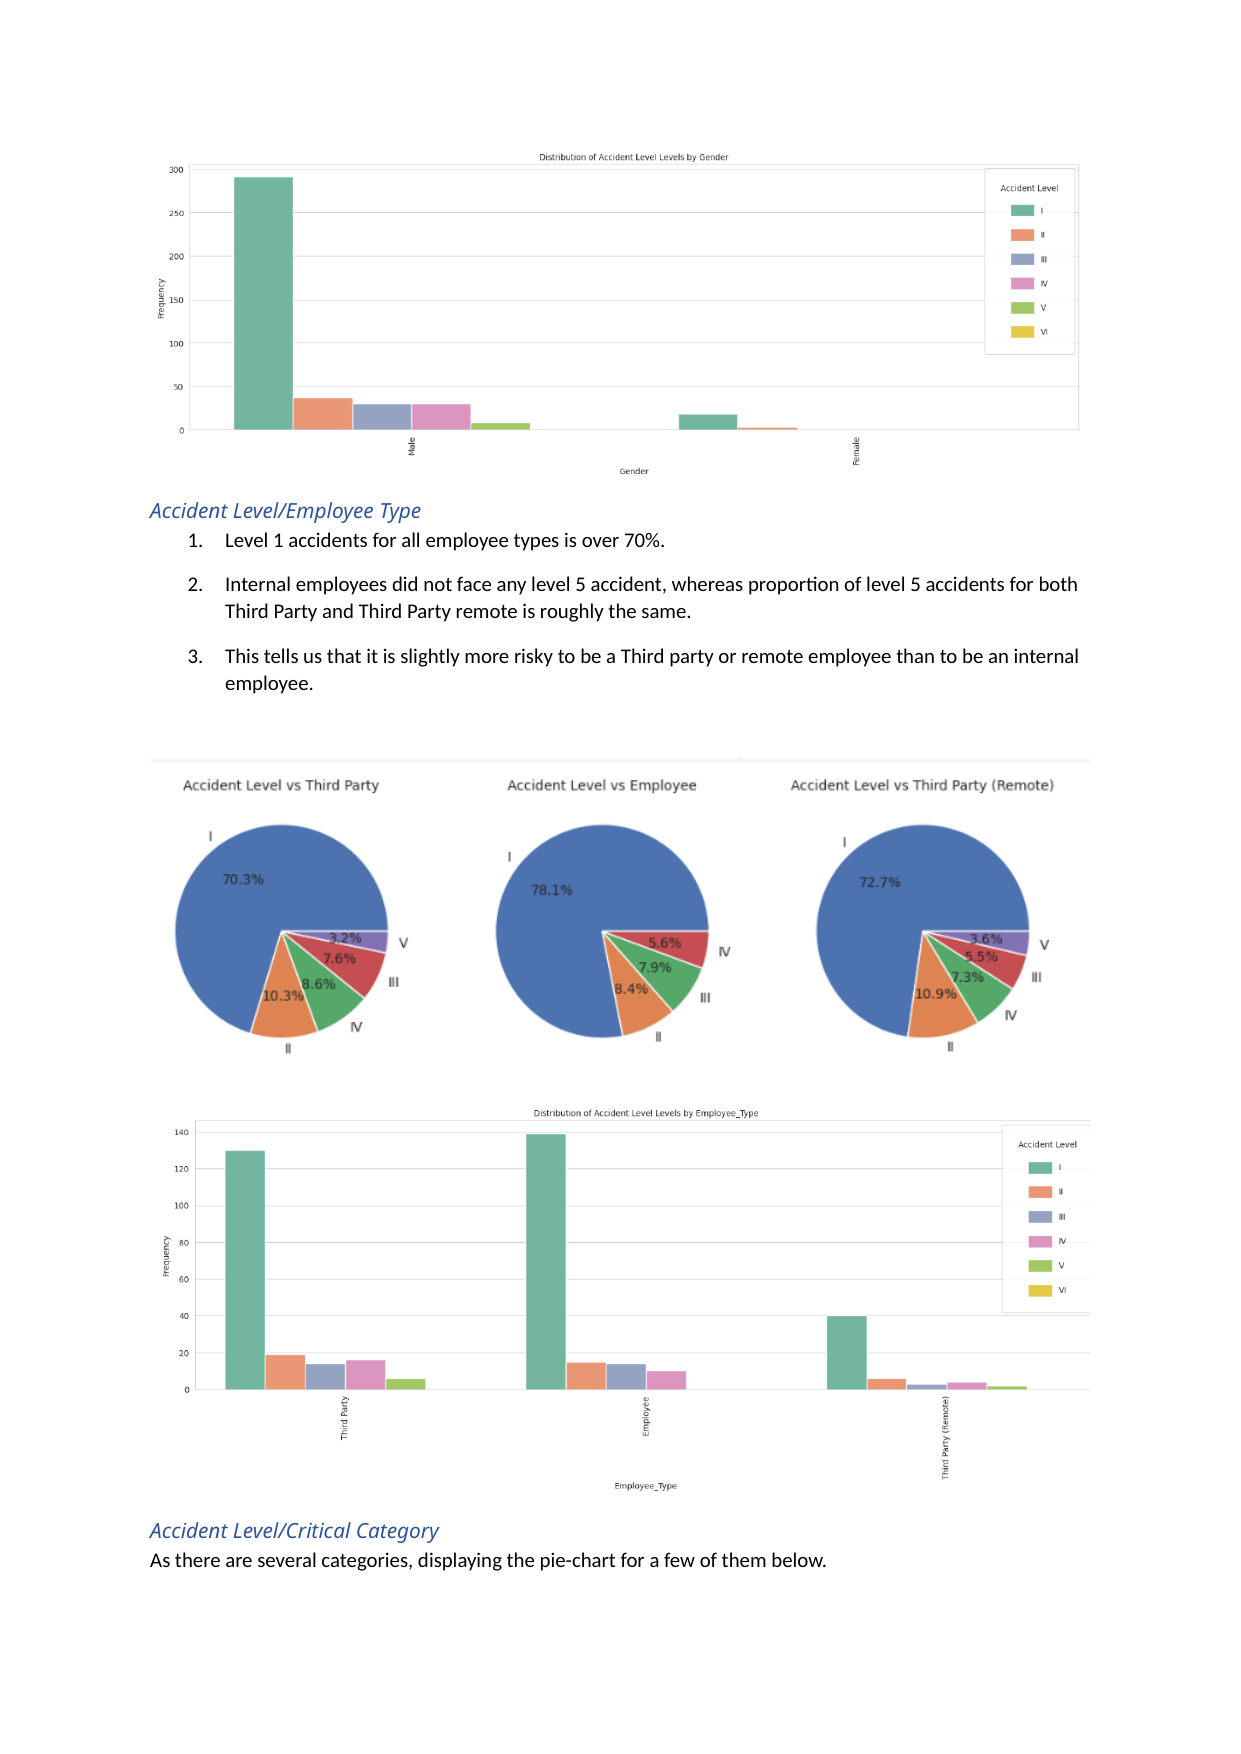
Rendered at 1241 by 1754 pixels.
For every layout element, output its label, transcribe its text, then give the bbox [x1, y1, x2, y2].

list This tells us that it is slightly more risky to be a Third party or remote employee than to be an internal employee. [187, 643, 1090, 696]
list Internal employees did not face any level 5 accident, whereas proportion of level 5 accidents for both Third Party and Third Party remote is roughly the same. [187, 571, 1090, 624]
picture [150, 150, 1091, 478]
subtitle Accident Level/Critical Category [150, 1517, 1090, 1545]
text As there are several categories, displaying the pie-chart for a few of them below. [150, 1547, 1090, 1573]
list Level 1 accidents for all employee types is over 70%. [187, 527, 1090, 553]
picture [150, 758, 1091, 1082]
subtitle Accident Level/Employee Type [150, 497, 1090, 525]
picture [150, 1100, 1091, 1498]
